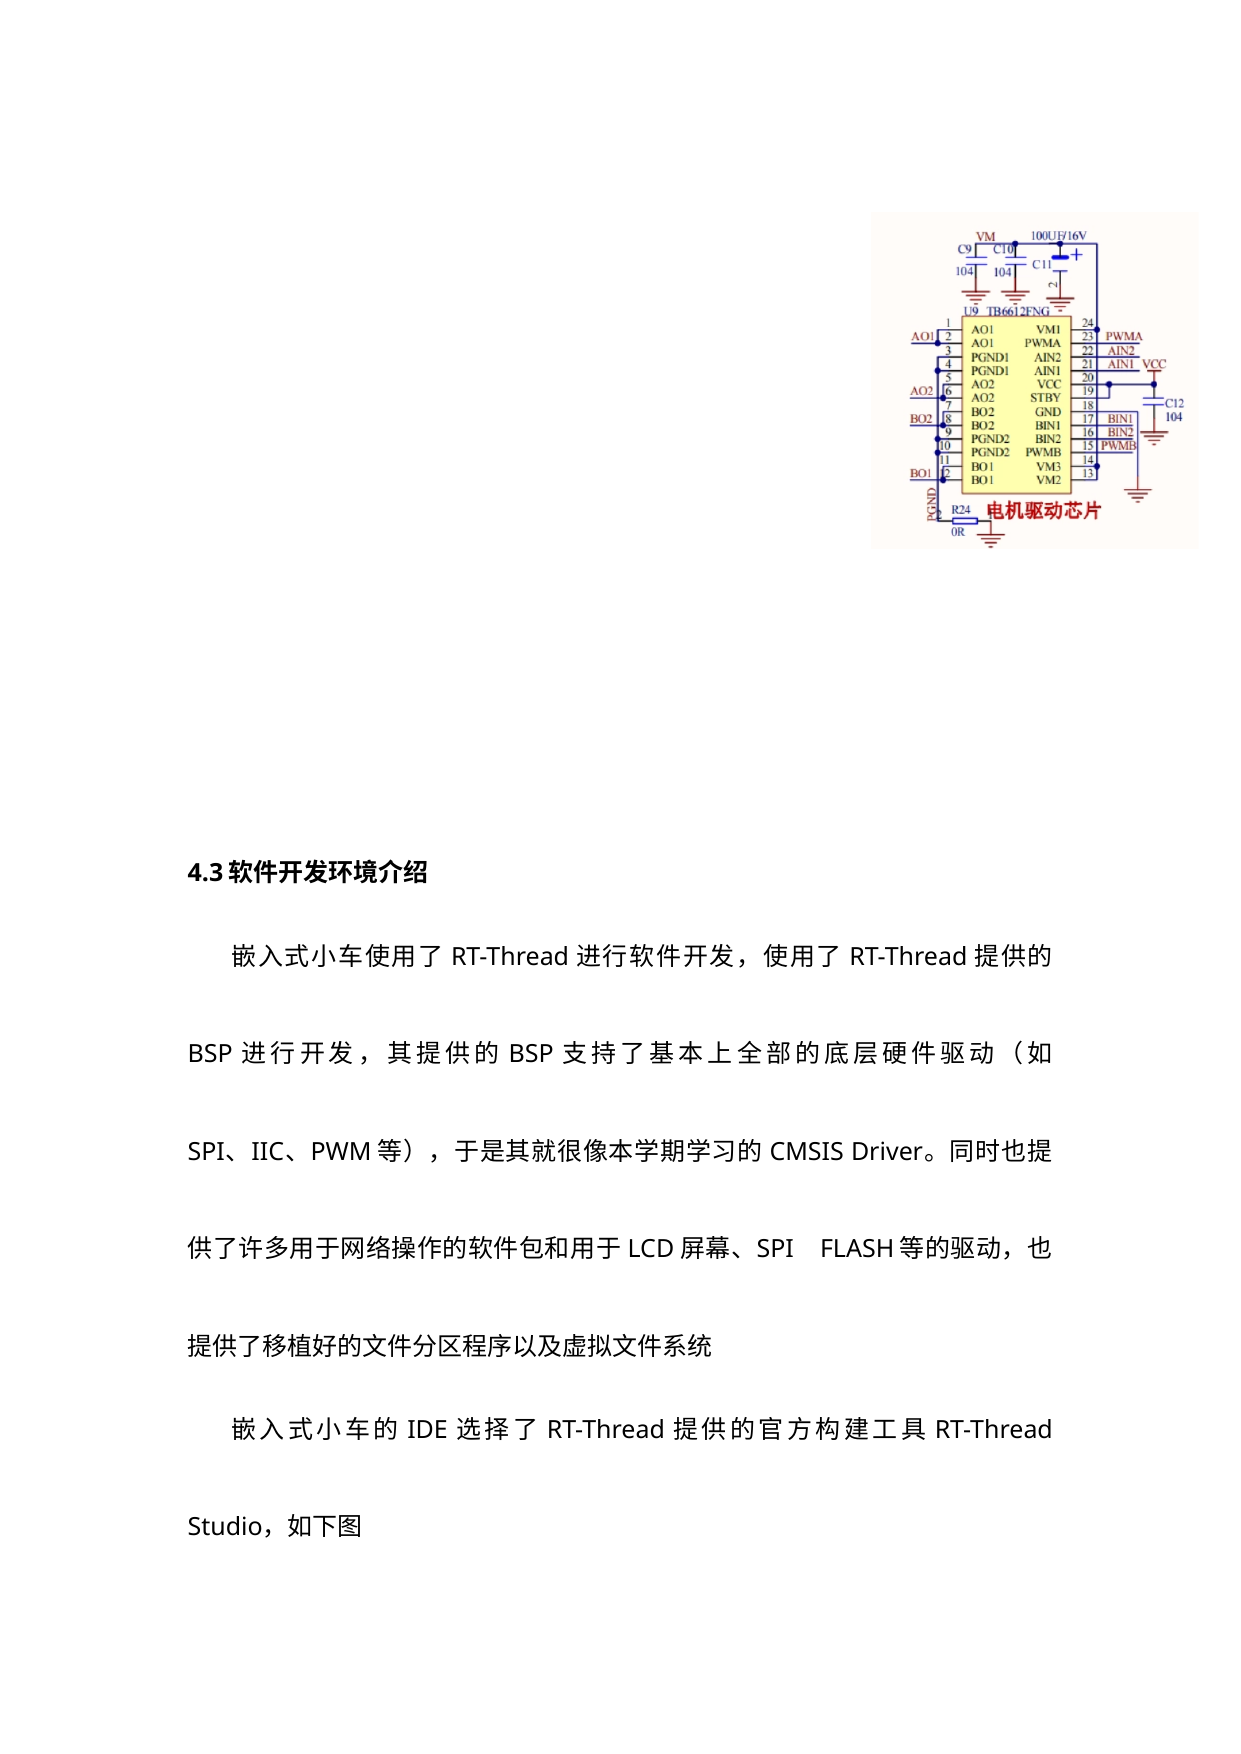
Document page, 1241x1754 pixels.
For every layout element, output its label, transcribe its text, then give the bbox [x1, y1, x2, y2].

text 嵌入式小车的IDE选择了RT-Thread提供的官方构建工具RT-Thread Studio，如下图 [187, 1395, 1053, 1557]
text 嵌入式小车使用了RT-Thread进行软件开发，使用了RT-Thread提供的BSP进行开发，其提供的BSP支持了基本上全部的底层硬件驱动（如SPI、IIC、PWM等），于是其就很像本学期学习的CMSIS Driver。同时也提供了许多用于网络操作的软件包和用于LCD屏幕、SPI FLASH等的驱动，也提供了移植好的文件分区程序以及虚拟文件系统 [187, 922, 1053, 1377]
picture [871, 212, 1199, 555]
text 4.3软件开发环境介绍 [187, 838, 1053, 903]
